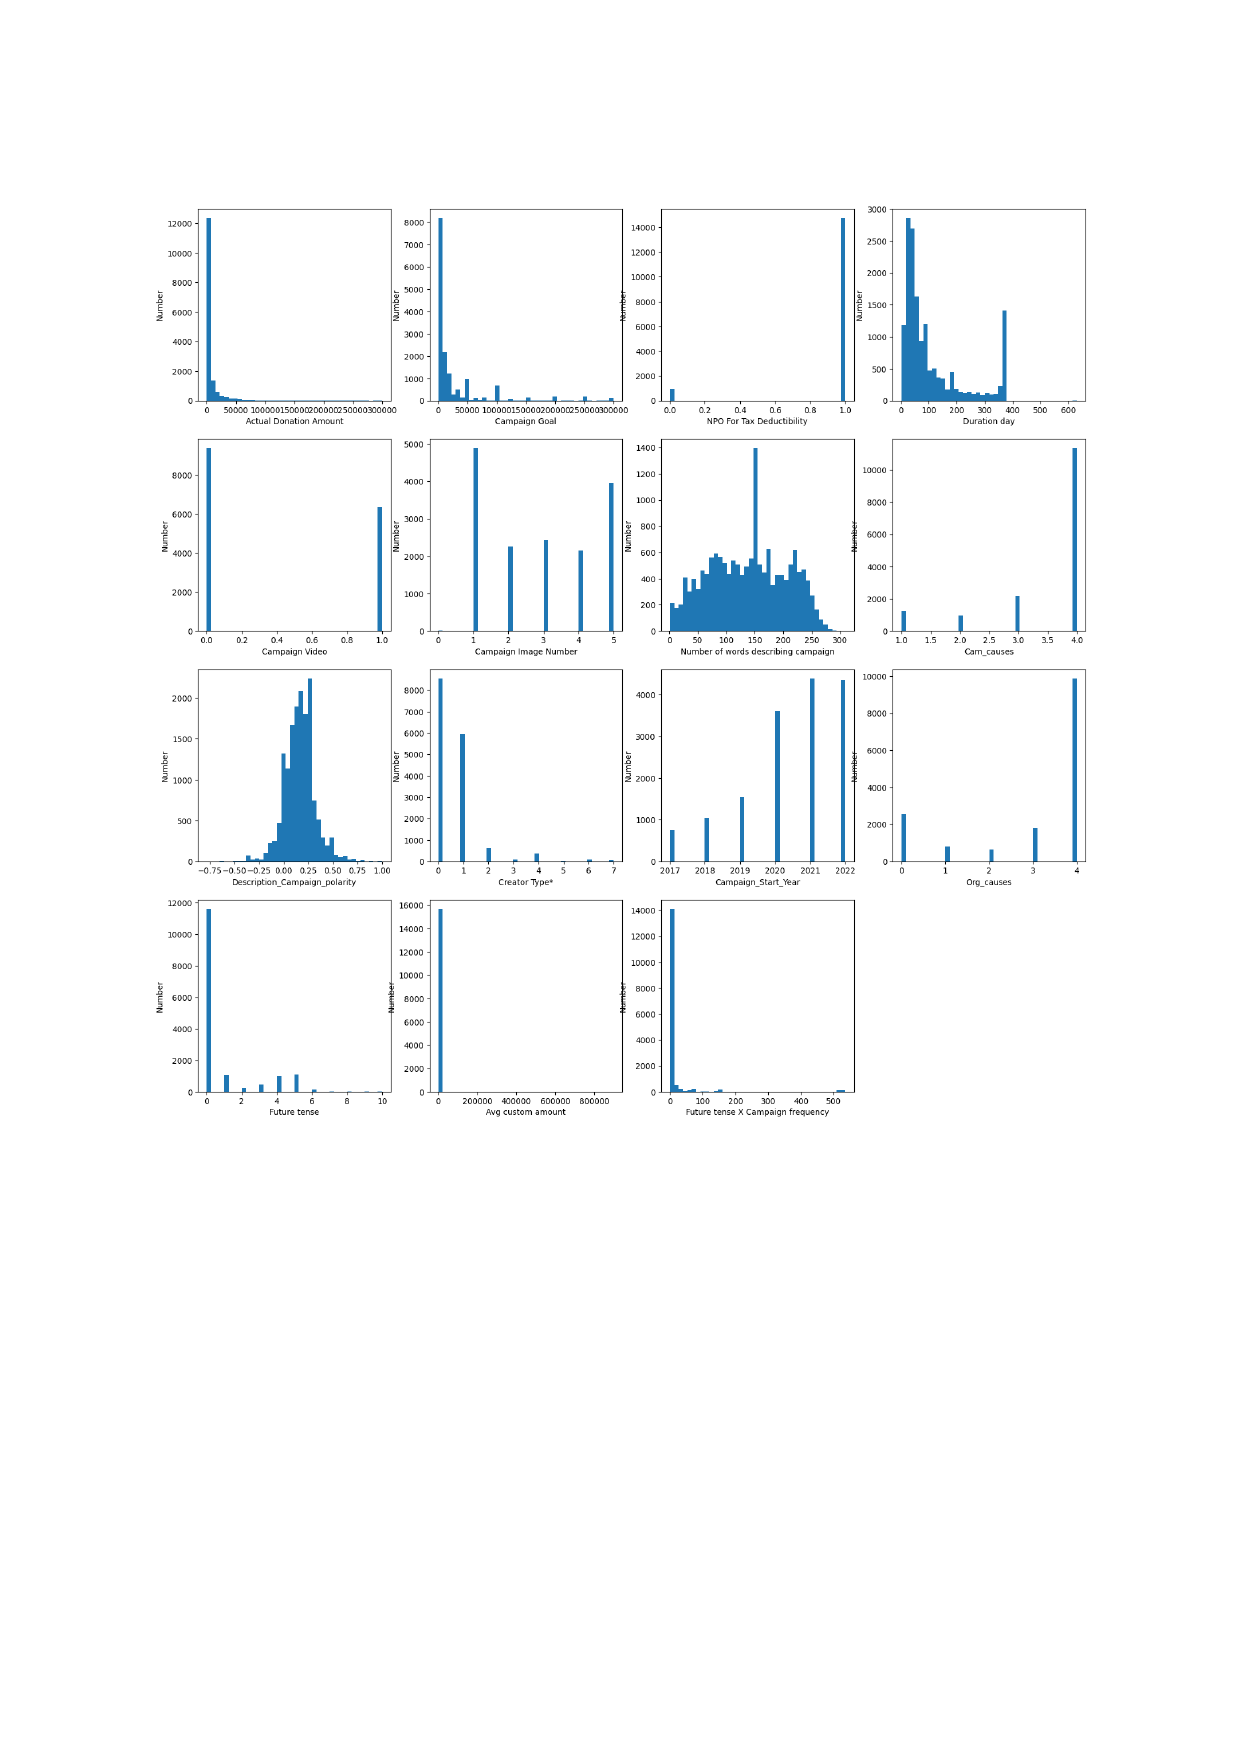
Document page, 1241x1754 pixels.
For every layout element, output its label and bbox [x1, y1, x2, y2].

picture [150, 201, 1091, 1122]
